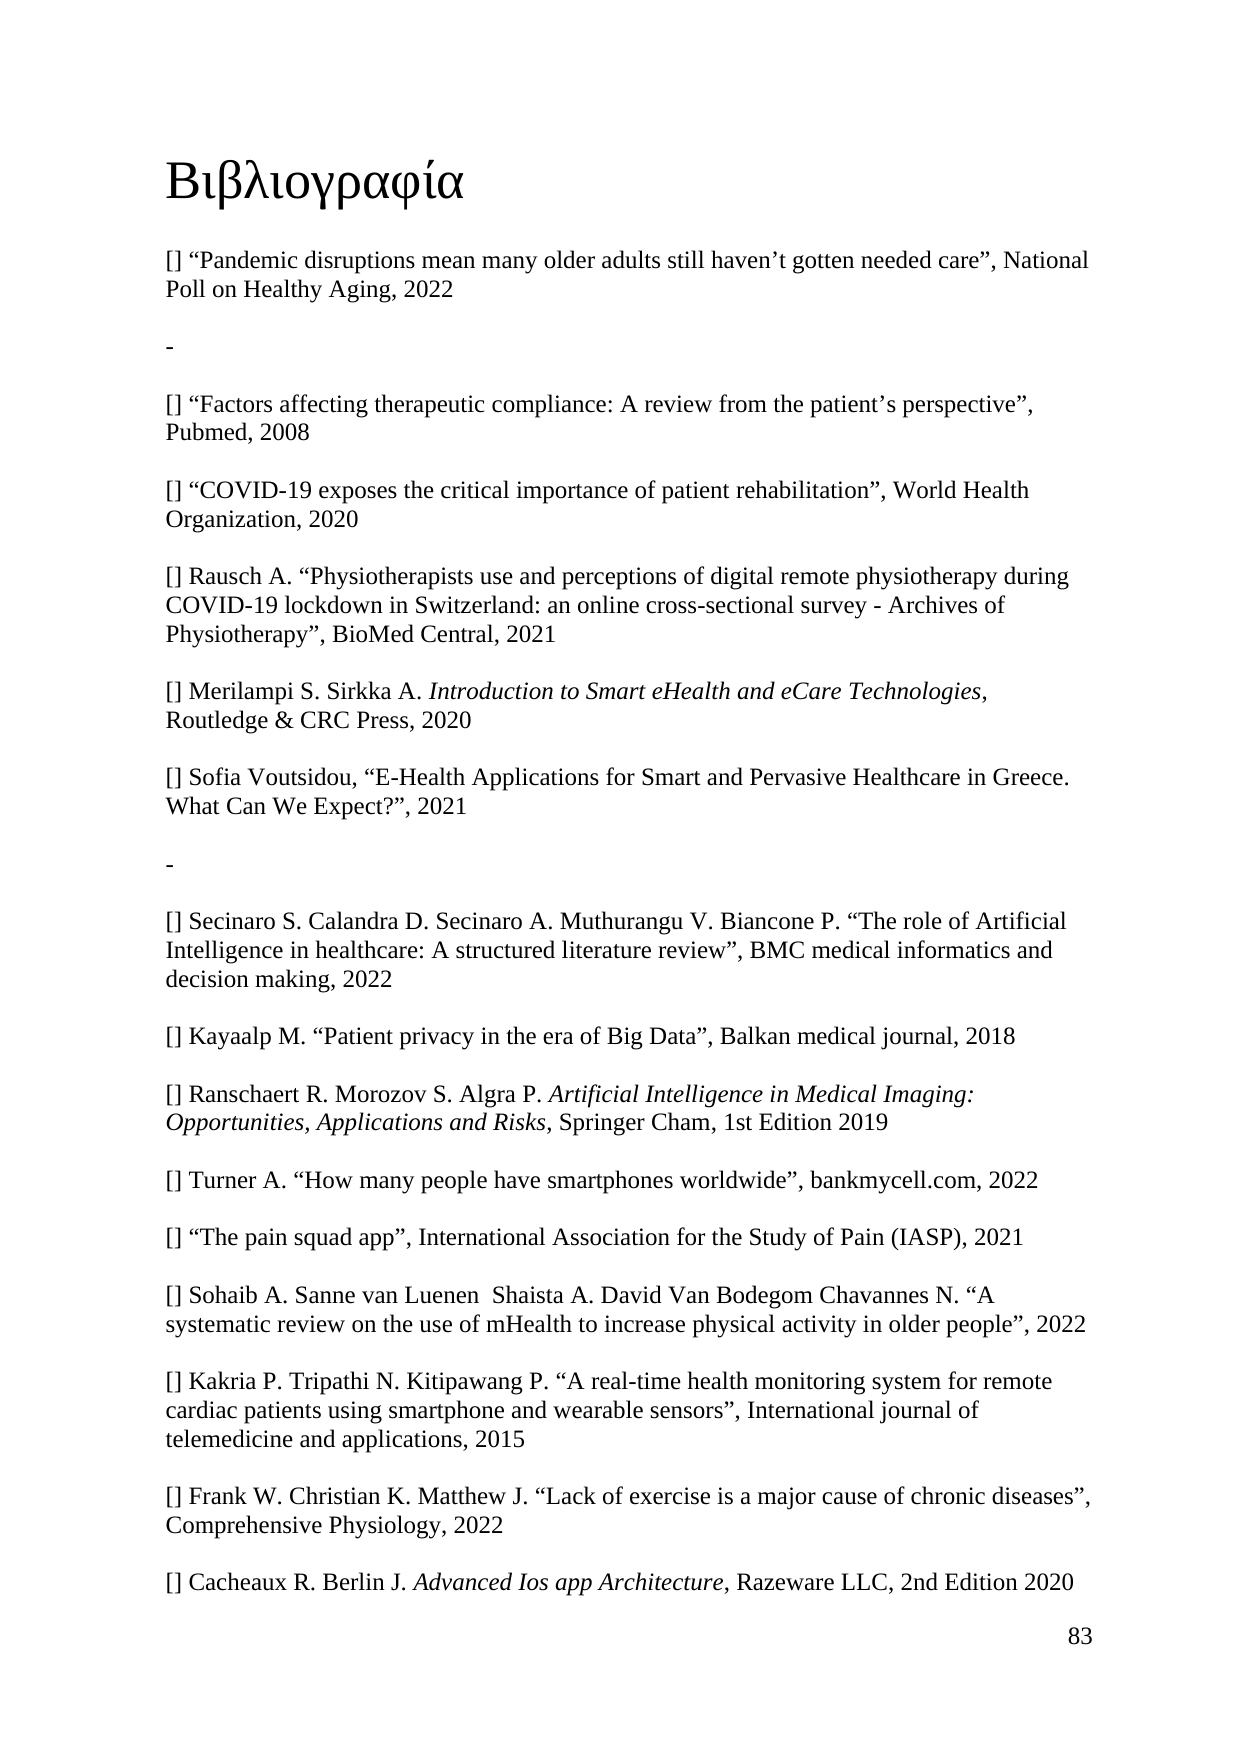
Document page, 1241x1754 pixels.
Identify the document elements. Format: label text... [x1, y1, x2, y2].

text [] Sofia Voutsidou, “E-Health Applications for Smart and Pervasive Healthcare in Greece. What Can We Expect?”, 2021 [165, 762, 1092, 820]
text [] Turner A. “How many people have smartphones worldwide”, bankmycell.com, 2022 [165, 1165, 1092, 1194]
text [] Sohaib A. Sanne van Luenen Shaista A. David Van Bodegom Chavannes N. “A systematic review on the use of mHealth to increase physical activity in older people”, 2022 [165, 1280, 1092, 1337]
text [] Kakria P. Tripathi N. Kitipawang P. “A real-time health monitoring system for remote cardiac patients using smartphone and wearable sensors”, International journal of telemedicine and applications, 2015 [165, 1366, 1092, 1452]
text [] “COVID-19 exposes the critical importance of patient rehabilitation”, World Health Organization, 2020 [165, 475, 1092, 532]
text [] Ranschaert R. Morozov S. Algra P. Artificial Intelligence in Medical Imaging: Opportunities, Applications and Risks, Springer Cham, 1st Edition 2019 [165, 1079, 1092, 1136]
text [] “The pain squad app”, International Association for the Study of Pain (IASP), 2021 [165, 1222, 1092, 1251]
text [] Kayaalp M. “Patient privacy in the era of Big Data”, Balkan medical journal, 2018 [165, 1021, 1092, 1050]
text - [165, 331, 1092, 360]
text [] Rausch A. “Physiotherapists use and perceptions of digital remote physiotherapy during COVID-19 lockdown in Switzerland: an online cross-sectional survey - Archives of Physiotherapy”, BioMed Central, 2021 [165, 561, 1092, 647]
text [] Frank W. Christian K. Matthew J. “Lack of exercise is a major cause of chronic diseases”, Comprehensive Physiology, 2022 [165, 1481, 1092, 1539]
text [] Secinaro S. Calandra D. Secinaro A. Muthurangu V. Biancone P. “The role of Artificial Intelligence in healthcare: A structured literature review”, BMC medical informatics and decision making, 2022 [165, 906, 1092, 992]
text - [165, 849, 1092, 877]
text [] “Factors affecting therapeutic compliance: A review from the patient’s perspective”, Pubmed, 2008 [165, 389, 1092, 446]
text [] Merilampi S. Sirkka A. Introduction to Smart eHealth and eCare Technologies, Routledge & CRC Press, 2020 [165, 676, 1092, 734]
text [] Cacheaux R. Berlin J. Advanced Ios app Architecture, Razeware LLC, 2nd Edition 2020 [165, 1567, 1092, 1596]
subtitle Βιβλιογραφία [165, 148, 1092, 210]
text [] “Pandemic disruptions mean many older adults still haven’t gotten needed care”, National Poll on Healthy Aging, 2022 [165, 245, 1092, 302]
